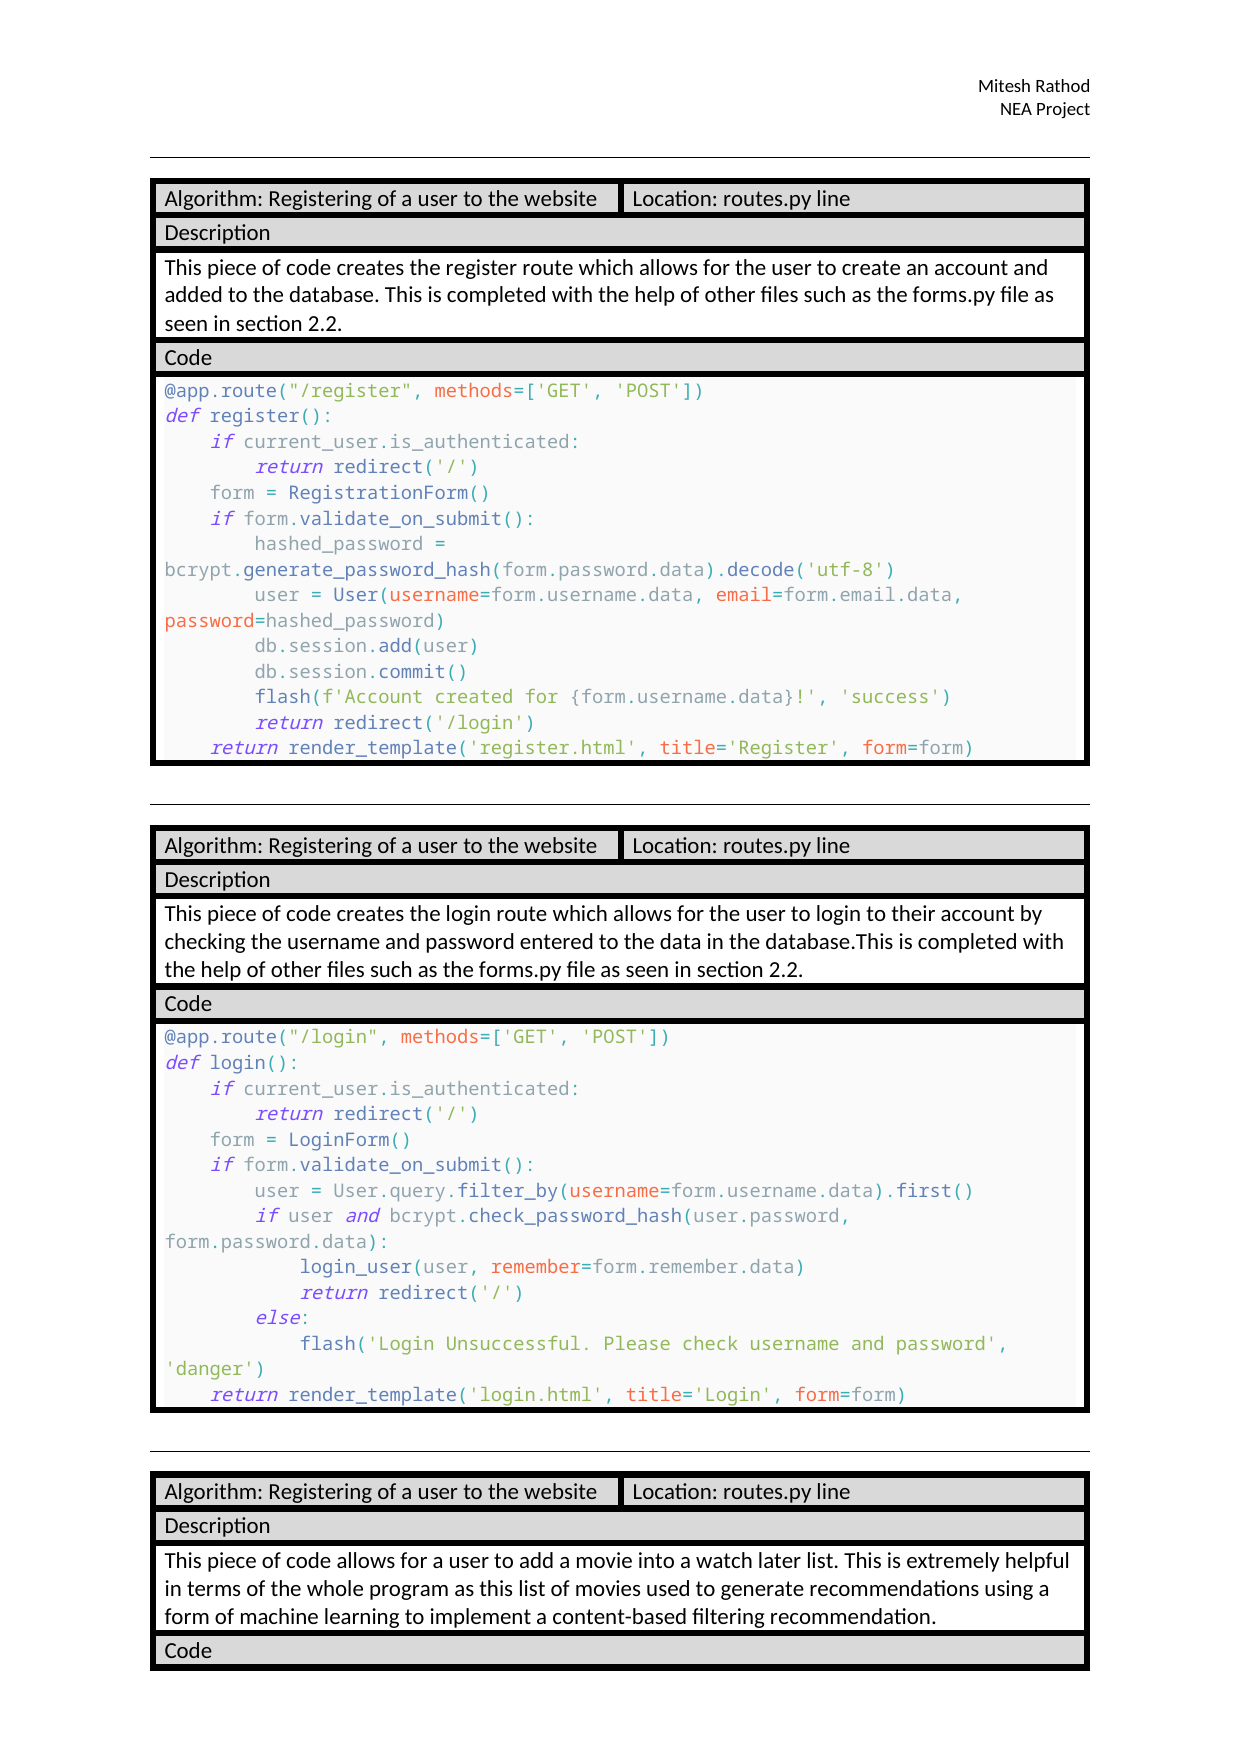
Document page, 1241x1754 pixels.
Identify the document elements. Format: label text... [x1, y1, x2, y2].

table_cell Description [156, 1512, 1084, 1540]
table_header Location: routes.py line [624, 831, 1084, 859]
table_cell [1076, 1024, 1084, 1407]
table_header Algorithm: Registering of a user to the website [156, 184, 618, 212]
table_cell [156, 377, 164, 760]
table_cell Description [156, 865, 1084, 893]
table_header Location: routes.py line [624, 184, 1084, 212]
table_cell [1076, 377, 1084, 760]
table_cell This piece of code creates the login route which allows for the user to login to their account by checking the username and password entered to the data in the database.This is completed with the help of other files such as the forms.py file as seen in section 2.2. [156, 899, 1084, 983]
table_cell Code [156, 1636, 1084, 1664]
table_header Algorithm: Registering of a user to the website [156, 1478, 618, 1505]
table_cell This piece of code allows for a user to add a movie into a watch later list. This is extremely helpful in terms of the whole program as this list of movies used to generate recommendations using a form of machine learning to implement a content-based filtering recommendation. [156, 1546, 1084, 1630]
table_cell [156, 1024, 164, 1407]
table_cell Description [156, 218, 1084, 246]
table_cell Code [156, 990, 1084, 1018]
table_cell Code [156, 343, 1084, 371]
table_header Algorithm: Registering of a user to the website [156, 831, 618, 859]
table_cell This piece of code creates the register route which allows for the user to create an account and added to the database. This is completed with the help of other files such as the forms.py file as seen in section 2.2. [156, 253, 1084, 337]
table_header Location: routes.py line [624, 1478, 1084, 1505]
